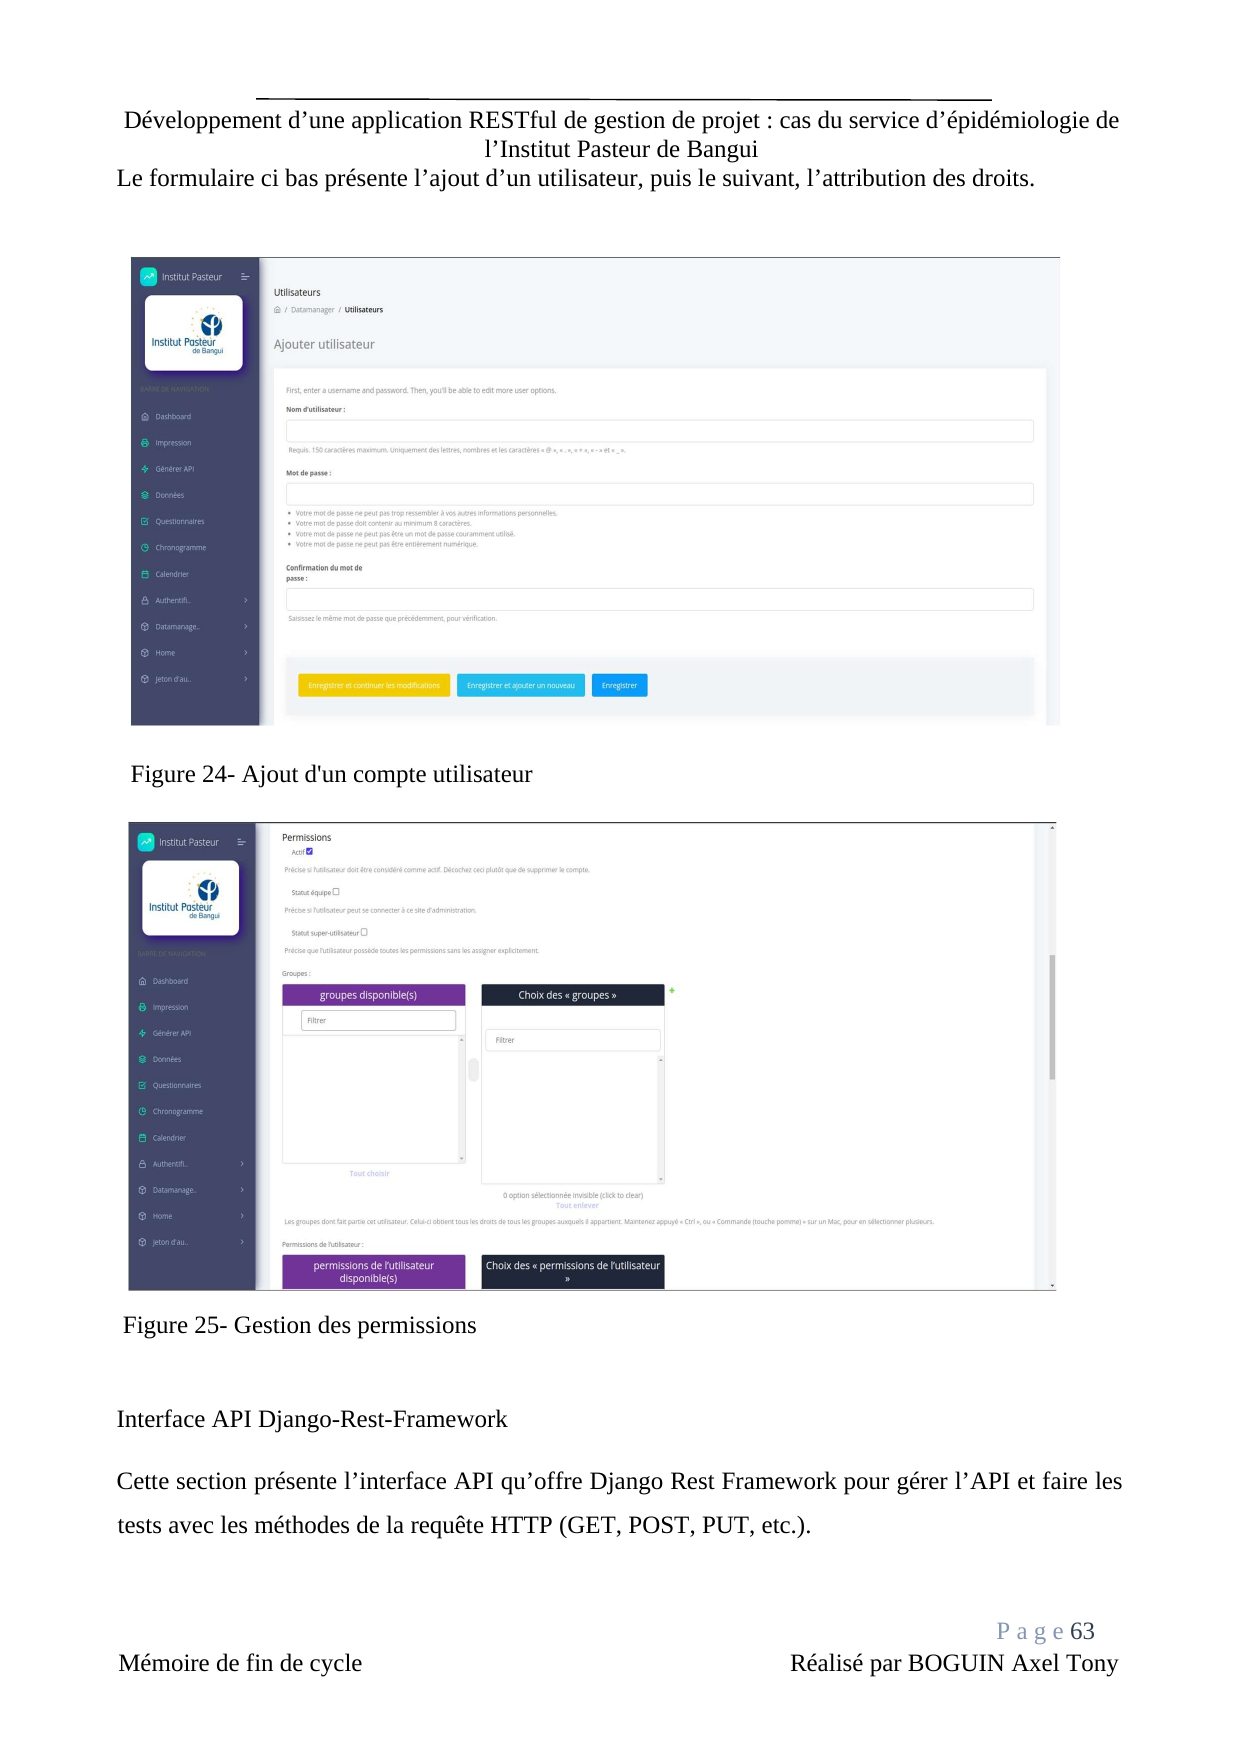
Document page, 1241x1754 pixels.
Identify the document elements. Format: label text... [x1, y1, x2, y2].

picture [128, 821, 1057, 1291]
subtitle Figure 25- Gestion des permissions [116, 1310, 1124, 1339]
text Interface API Django-Rest-Framework [116, 1404, 1125, 1433]
text Cette section présente l’interface API qu’offre Django Rest Framework pour gérer l’API et faire les tests avec les méthodes de la requête HTTP (GET, POST, PUT, etc.). [116, 1466, 1123, 1539]
subtitle Figure 24- Ajout d'un compte utilisateur [130, 759, 1124, 788]
text Le formulaire ci bas présente l’ajout d’un utilisateur, puis le suivant, l’attribution des droits. [116, 163, 1123, 192]
picture [130, 256, 1061, 726]
